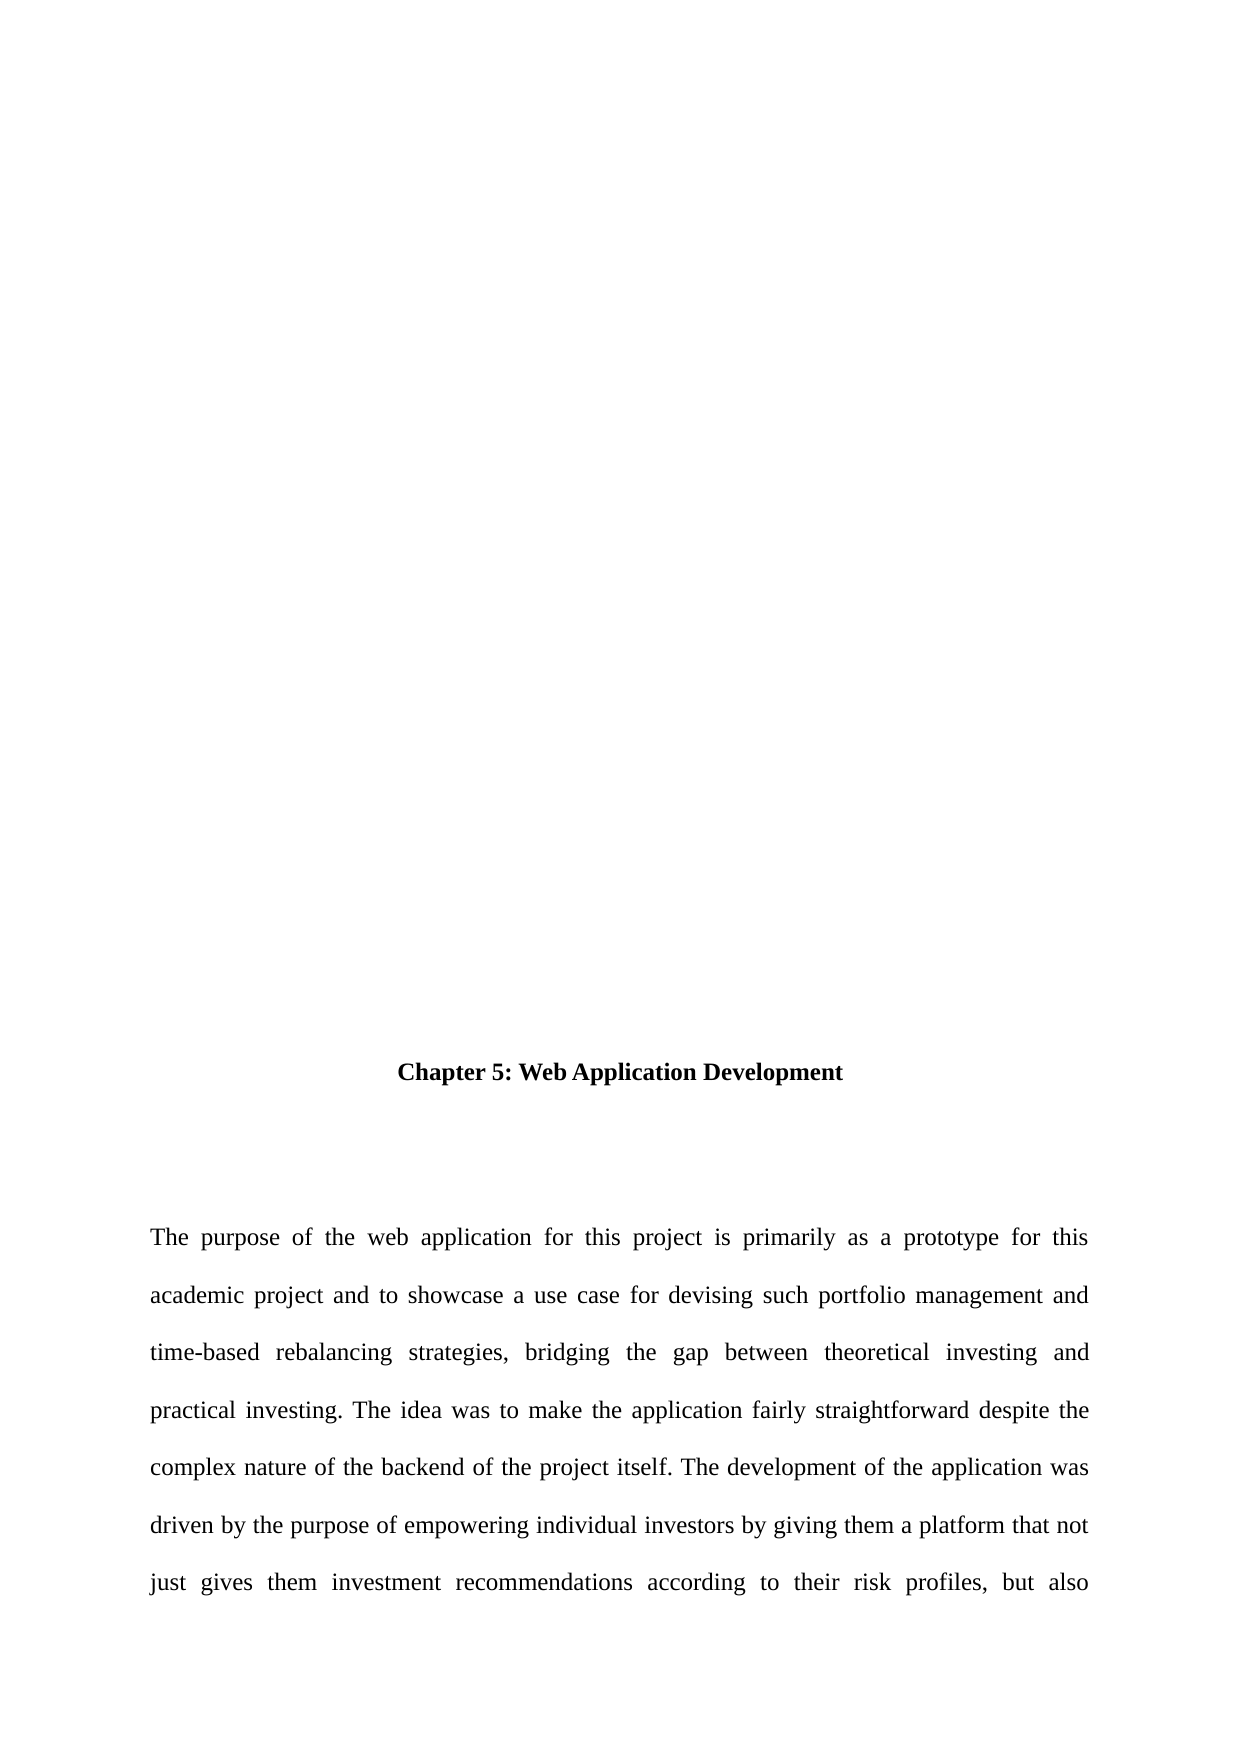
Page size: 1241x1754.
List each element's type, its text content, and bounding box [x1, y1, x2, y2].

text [150, 1222, 1090, 1596]
text Chapter 5: Web Application Development [150, 1057, 1090, 1086]
